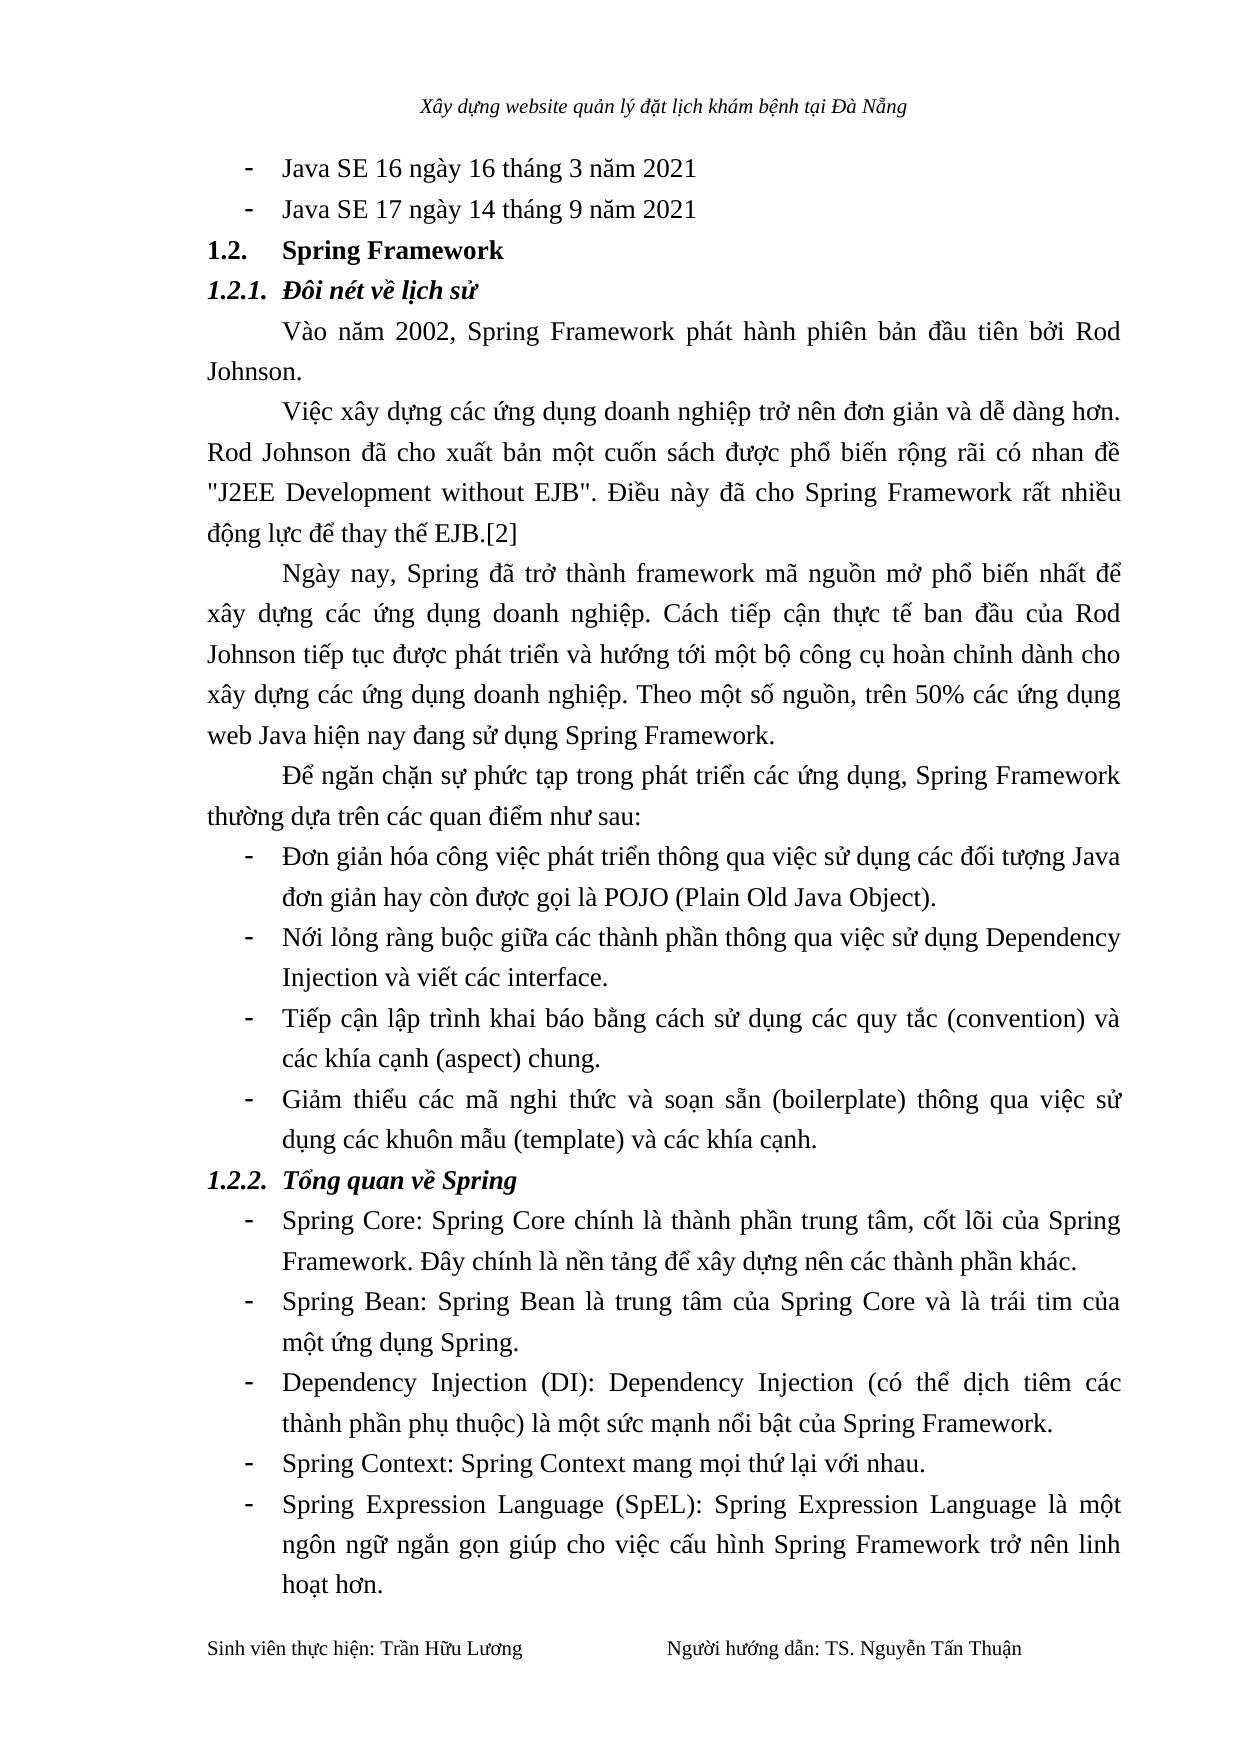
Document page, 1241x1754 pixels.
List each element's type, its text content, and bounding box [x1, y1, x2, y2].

list Đôi nét về lịch sử [207, 274, 1122, 305]
text Để ngăn chặn sự phức tạp trong phát triển các ứng dụng, Spring Framework thường dựa trên các quan điểm như sau: [207, 759, 1122, 831]
list Java SE 17 ngày 14 tháng 9 năm 2021 [207, 193, 1122, 224]
list Đơn giản hóa công việc phát triển thông qua việc sử dụng các đối tượng Java đơn giản hay còn được gọi là POJO (Plain Old Java Object). [244, 840, 1122, 912]
list Spring Core: Spring Core chính là thành phần trung tâm, cốt lõi của Spring Framework. Đây chính là nền tảng để xây dựng nên các thành phần khác. [244, 1204, 1122, 1276]
list Java SE 16 ngày 16 tháng 3 năm 2021 [207, 153, 1122, 184]
list Nới lỏng ràng buộc giữa các thành phần thông qua việc sử dụng Dependency Injection và viết các interface. [244, 921, 1122, 993]
list Spring Framework [207, 234, 1122, 265]
list Spring Bean: Spring Bean là trung tâm của Spring Core và là trái tim của một ứng dụng Spring. [244, 1285, 1122, 1357]
text Việc xây dựng các ứng dụng doanh nghiệp trở nên đơn giản và dễ dàng hơn. Rod Johnson đã cho xuất bản một cuốn sách được phổ biến rộng rãi có nhan đề "J2EE Development without EJB". Điều này đã cho Spring Framework rất nhiều động lực để thay thế EJB.[2] [207, 396, 1122, 548]
list Tiếp cận lập trình khai báo bằng cách sử dụng các quy tắc (convention) và các khía cạnh (aspect) chung. [244, 1002, 1122, 1074]
list Giảm thiểu các mã nghi thức và soạn sẵn (boilerplate) thông qua việc sử dụng các khuôn mẫu (template) và các khía cạnh. [244, 1083, 1122, 1154]
text Ngày nay, Spring đã trở thành framework mã nguồn mở phổ biến nhất để xây dựng các ứng dụng doanh nghiệp. Cách tiếp cận thực tế ban đầu của Rod Johnson tiếp tục được phát triển và hướng tới một bộ công cụ hoàn chỉnh dành cho xây dựng các ứng dụng doanh nghiệp. Theo một số nguồn, trên 50% các ứng dụng web Java hiện nay đang sử dụng Spring Framework. [207, 557, 1122, 750]
list Spring Expression Language (SpEL): Spring Expression Language là một ngôn ngữ ngắn gọn giúp cho việc cấu hình Spring Framework trở nên linh hoạt hơn. [244, 1488, 1122, 1600]
list Spring Context: Spring Context mang mọi thứ lại với nhau. [244, 1447, 1122, 1478]
text Vào năm 2002, Spring Framework phát hành phiên bản đầu tiên bởi Rod Johnson. [207, 315, 1122, 386]
list Tổng quan về Spring [207, 1164, 1122, 1195]
list Dependency Injection (DI): Dependency Injection (có thể dịch tiêm các thành phần phụ thuộc) là một sức mạnh nổi bật của Spring Framework. [244, 1366, 1122, 1438]
